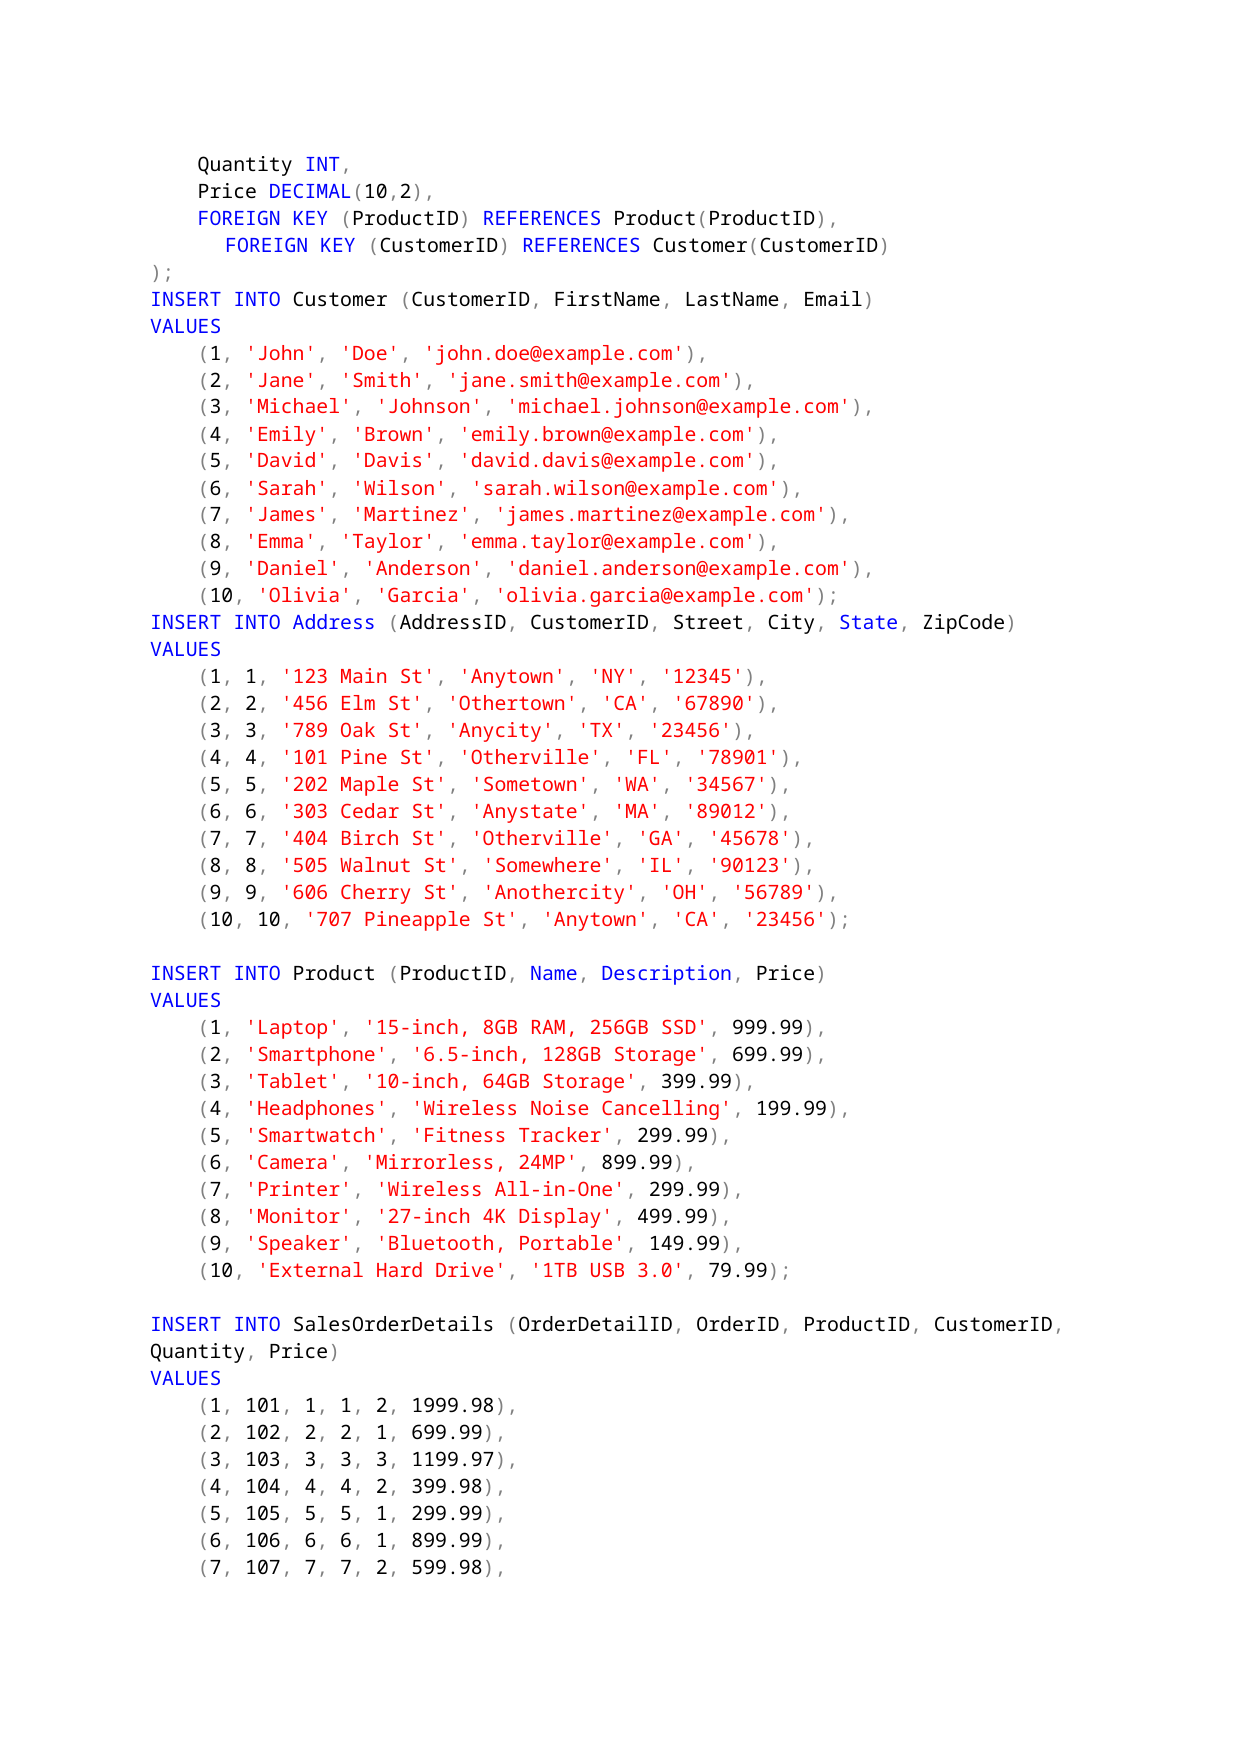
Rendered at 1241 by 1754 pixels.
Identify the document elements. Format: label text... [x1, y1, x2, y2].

text VALUES [150, 312, 1090, 339]
text (6, 'Sarah', 'Wilson', 'sarah.wilson@example.com'), [150, 474, 1090, 501]
text (7, 'James', 'Martinez', 'james.martinez@example.com'), [150, 501, 1090, 528]
text FOREIGN KEY (ProductID) REFERENCES Product(ProductID), [150, 204, 1090, 231]
text (1, 'Laptop', '15-inch, 8GB RAM, 256GB SSD', 999.99), [150, 1013, 1090, 1040]
text (3, 'Tablet', '10-inch, 64GB Storage', 399.99), [150, 1067, 1090, 1094]
text (9, 'Daniel', 'Anderson', 'daniel.anderson@example.com'), [150, 555, 1090, 582]
text (1, 101, 1, 1, 2, 1999.98), [150, 1391, 1090, 1418]
text (2, 102, 2, 2, 1, 699.99), [150, 1418, 1090, 1445]
text VALUES [150, 986, 1090, 1013]
text Price DECIMAL(10,2), [150, 177, 1090, 204]
text (10, 'External Hard Drive', '1TB USB 3.0', 79.99); [150, 1256, 1090, 1283]
text (10, 10, '707 Pineapple St', 'Anytown', 'CA', '23456'); [150, 905, 1090, 932]
text (1, 'John', 'Doe', 'john.doe@example.com'), [150, 339, 1090, 366]
text (2, 2, '456 Elm St', 'Othertown', 'CA', '67890'), [150, 689, 1090, 717]
text (3, 103, 3, 3, 3, 1199.97), [150, 1445, 1090, 1472]
text Quantity INT, [150, 150, 1090, 177]
text (4, 'Emily', 'Brown', 'emily.brown@example.com'), [150, 420, 1090, 447]
text (7, 'Printer', 'Wireless All-in-One', 299.99), [150, 1175, 1090, 1202]
text (5, 'David', 'Davis', 'david.davis@example.com'), [150, 447, 1090, 474]
text (9, 'Speaker', 'Bluetooth, Portable', 149.99), [150, 1229, 1090, 1256]
text (5, 5, '202 Maple St', 'Sometown', 'WA', '34567'), [150, 771, 1090, 797]
text (2, 'Smartphone', '6.5-inch, 128GB Storage', 699.99), [150, 1040, 1090, 1067]
text (3, 'Michael', 'Johnson', 'michael.johnson@example.com'), [150, 393, 1090, 420]
text (5, 'Smartwatch', 'Fitness Tracker', 299.99), [150, 1121, 1090, 1148]
text (3, 3, '789 Oak St', 'Anycity', 'TX', '23456'), [150, 717, 1090, 743]
text (8, 8, '505 Walnut St', 'Somewhere', 'IL', '90123'), [150, 851, 1090, 878]
text (1, 1, '123 Main St', 'Anytown', 'NY', '12345'), [150, 663, 1090, 689]
text INSERT INTO Address (AddressID, CustomerID, Street, City, State, ZipCode) [150, 609, 1090, 636]
text INSERT INTO Product (ProductID, Name, Description, Price) [150, 959, 1090, 986]
text ); [150, 258, 1090, 285]
text (7, 7, '404 Birch St', 'Otherville', 'GA', '45678'), [150, 824, 1090, 851]
text (9, 9, '606 Cherry St', 'Anothercity', 'OH', '56789'), [150, 878, 1090, 905]
text (7, 107, 7, 7, 2, 599.98), [150, 1553, 1090, 1580]
text (4, 104, 4, 4, 2, 399.98), [150, 1472, 1090, 1499]
text INSERT INTO SalesOrderDetails (OrderDetailID, OrderID, ProductID, CustomerID, Quantity, Price) [150, 1310, 1090, 1364]
text (2, 'Jane', 'Smith', 'jane.smith@example.com'), [150, 366, 1090, 393]
text (5, 105, 5, 5, 1, 299.99), [150, 1499, 1090, 1526]
text (6, 'Camera', 'Mirrorless, 24MP', 899.99), [150, 1148, 1090, 1175]
text (8, 'Monitor', '27-inch 4K Display', 499.99), [150, 1202, 1090, 1229]
text (6, 106, 6, 6, 1, 899.99), [150, 1526, 1090, 1553]
text VALUES [150, 1364, 1090, 1391]
text (6, 6, '303 Cedar St', 'Anystate', 'MA', '89012'), [150, 797, 1090, 824]
text (4, 'Headphones', 'Wireless Noise Cancelling', 199.99), [150, 1094, 1090, 1121]
text INSERT INTO Customer (CustomerID, FirstName, LastName, Email) [150, 285, 1090, 312]
text (4, 4, '101 Pine St', 'Otherville', 'FL', '78901'), [150, 743, 1090, 771]
text VALUES [150, 636, 1090, 663]
text (8, 'Emma', 'Taylor', 'emma.taylor@example.com'), [150, 528, 1090, 555]
text (10, 'Olivia', 'Garcia', 'olivia.garcia@example.com'); [150, 582, 1090, 609]
text FOREIGN KEY (CustomerID) REFERENCES Customer(CustomerID) [150, 231, 1090, 258]
